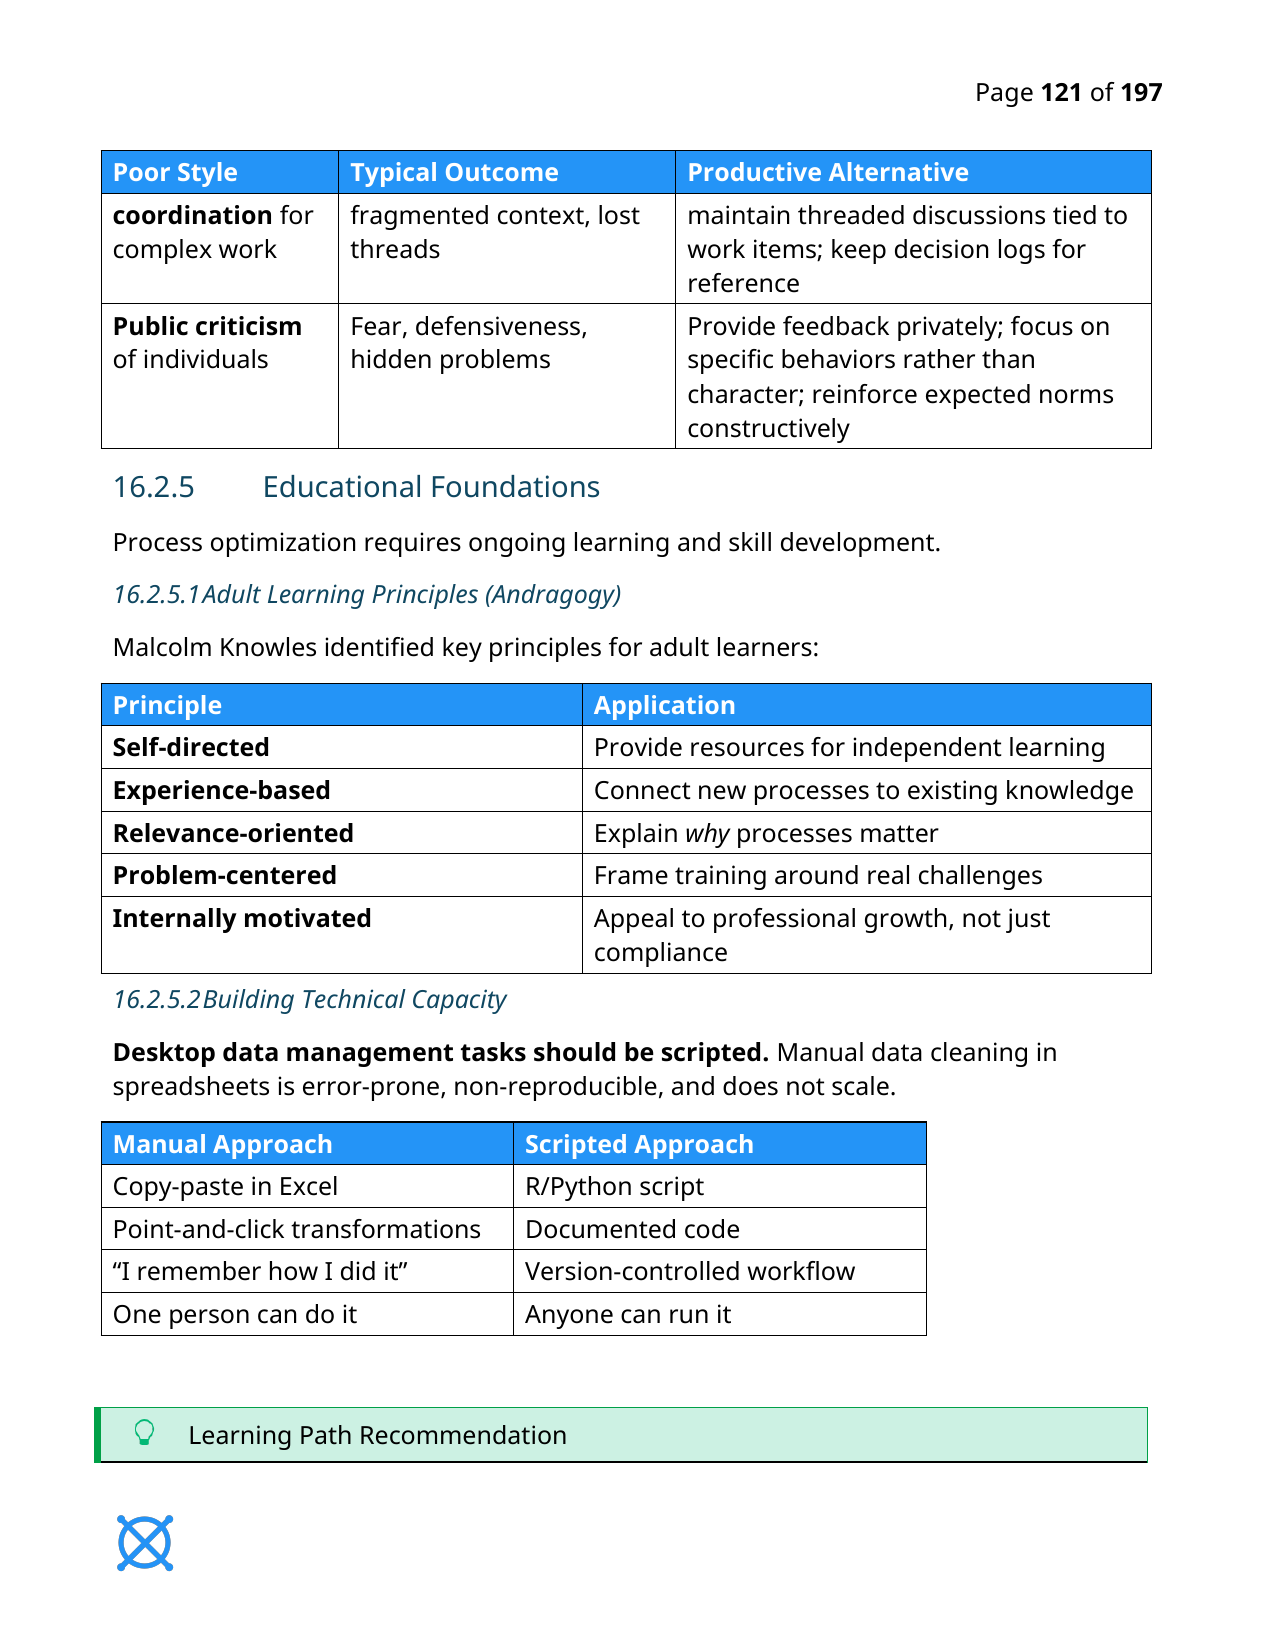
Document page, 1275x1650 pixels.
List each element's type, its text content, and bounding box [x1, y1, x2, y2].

text Process optimization requires ongoing learning and skill development. [112, 524, 1162, 558]
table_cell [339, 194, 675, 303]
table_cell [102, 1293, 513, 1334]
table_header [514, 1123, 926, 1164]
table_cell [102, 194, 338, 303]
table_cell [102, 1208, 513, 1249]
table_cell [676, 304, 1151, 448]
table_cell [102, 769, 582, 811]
subtitle Adult Learning Principles (Andragogy) [112, 577, 1162, 611]
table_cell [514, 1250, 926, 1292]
picture [112, 1511, 177, 1575]
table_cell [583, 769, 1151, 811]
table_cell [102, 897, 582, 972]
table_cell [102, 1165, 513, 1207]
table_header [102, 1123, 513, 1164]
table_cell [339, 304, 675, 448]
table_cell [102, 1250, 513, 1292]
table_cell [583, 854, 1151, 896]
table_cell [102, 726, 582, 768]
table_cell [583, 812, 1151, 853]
subtitle Educational Foundations [112, 466, 1162, 506]
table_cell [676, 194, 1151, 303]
text Desktop data management tasks should be scripted. Manual data cleaning in spreadsheets is error-prone, non-reproducible, and does not scale. [112, 1034, 1162, 1103]
subtitle Building Technical Capacity [112, 982, 1162, 1016]
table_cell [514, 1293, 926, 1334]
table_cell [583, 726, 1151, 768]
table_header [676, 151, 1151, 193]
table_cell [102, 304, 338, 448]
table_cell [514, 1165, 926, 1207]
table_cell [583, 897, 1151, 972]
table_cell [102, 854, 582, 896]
picture [131, 1419, 157, 1445]
text Malcolm Knowles identified key principles for adult learners: [112, 630, 1162, 664]
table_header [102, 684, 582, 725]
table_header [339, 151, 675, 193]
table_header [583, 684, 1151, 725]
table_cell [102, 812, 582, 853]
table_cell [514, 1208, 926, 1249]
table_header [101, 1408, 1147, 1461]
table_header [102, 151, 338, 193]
